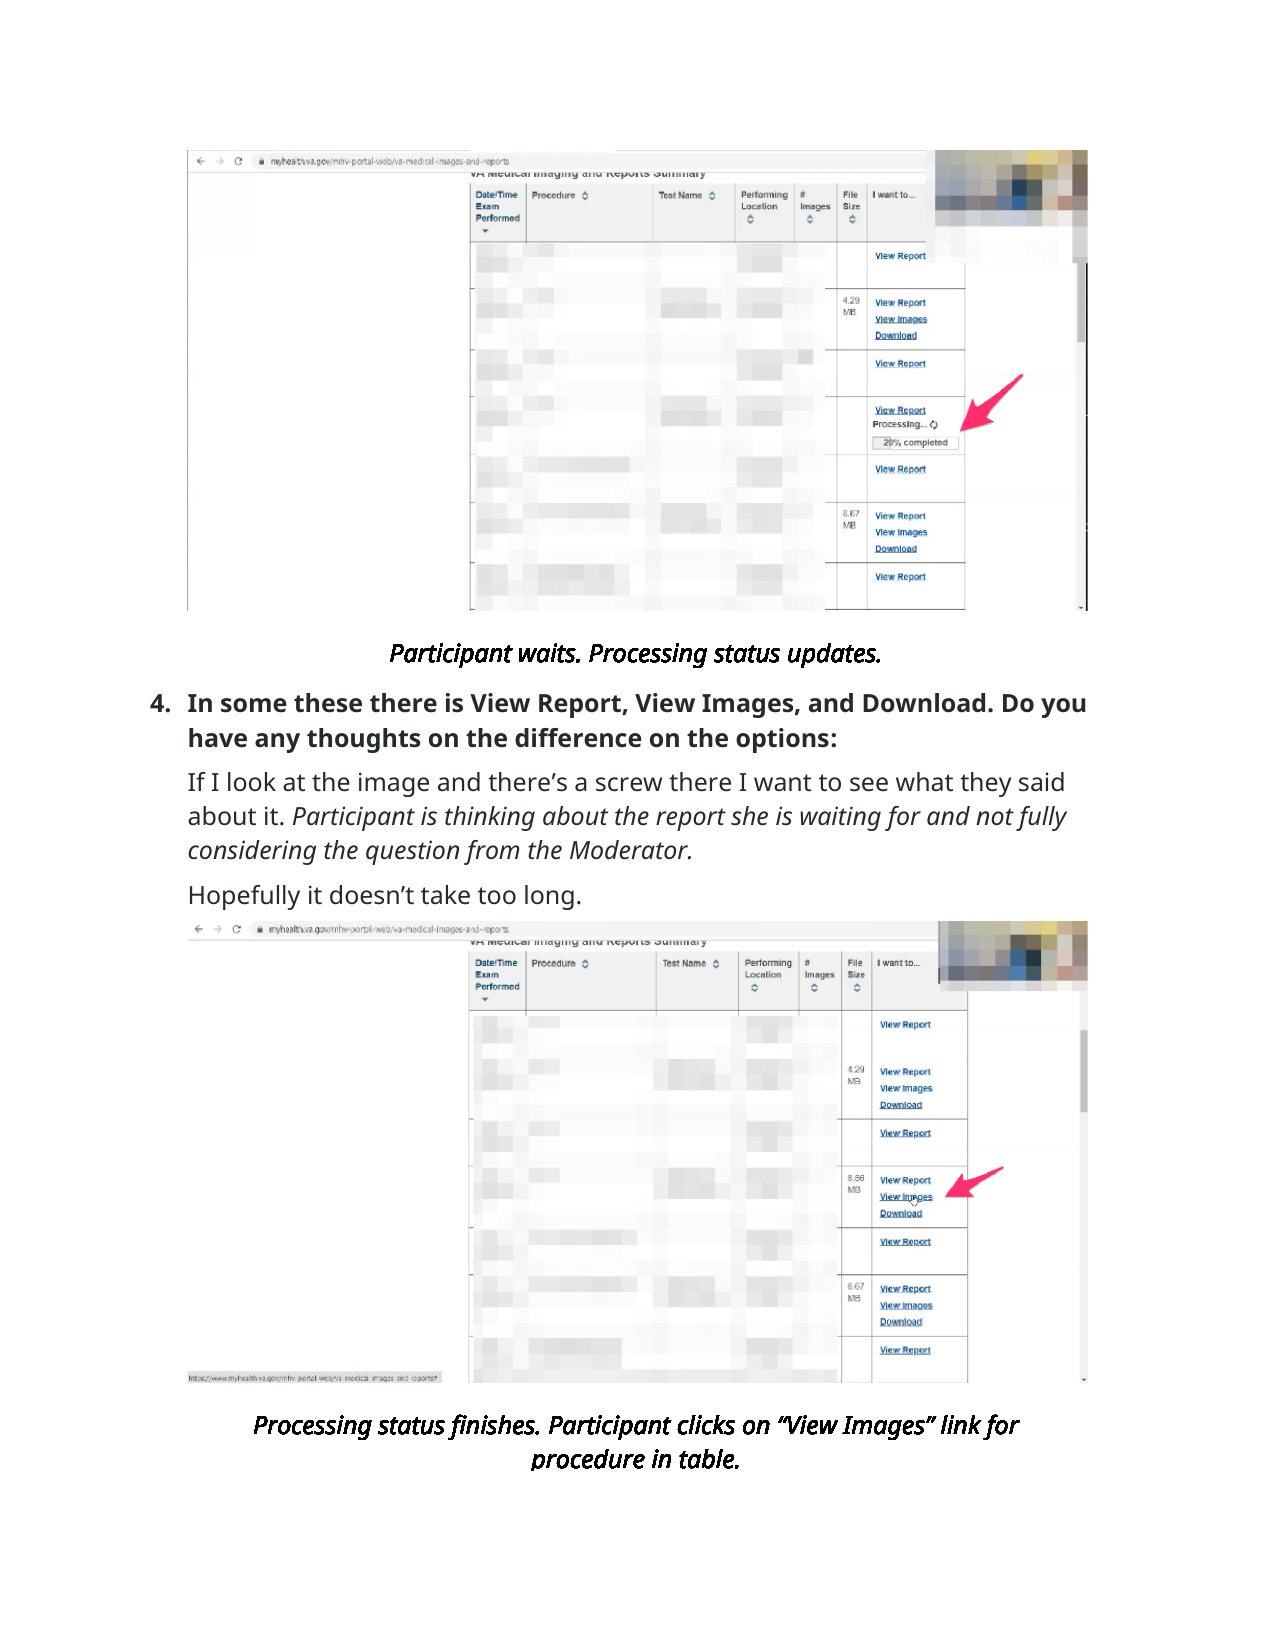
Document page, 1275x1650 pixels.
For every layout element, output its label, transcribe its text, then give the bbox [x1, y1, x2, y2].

text Hopefully it doesn’t take too long. [187, 877, 1125, 911]
text If I look at the image and there’s a screw there I want to see what they said about it. Participant is thinking about the report she is waiting for and not fully considering the question from the Moderator. [187, 765, 1125, 867]
list In some these there is View Report, View Images, and Download. Do you have any thoughts on the difference on the options: [150, 686, 1125, 754]
picture [187, 921, 1088, 1383]
picture [187, 150, 1088, 611]
